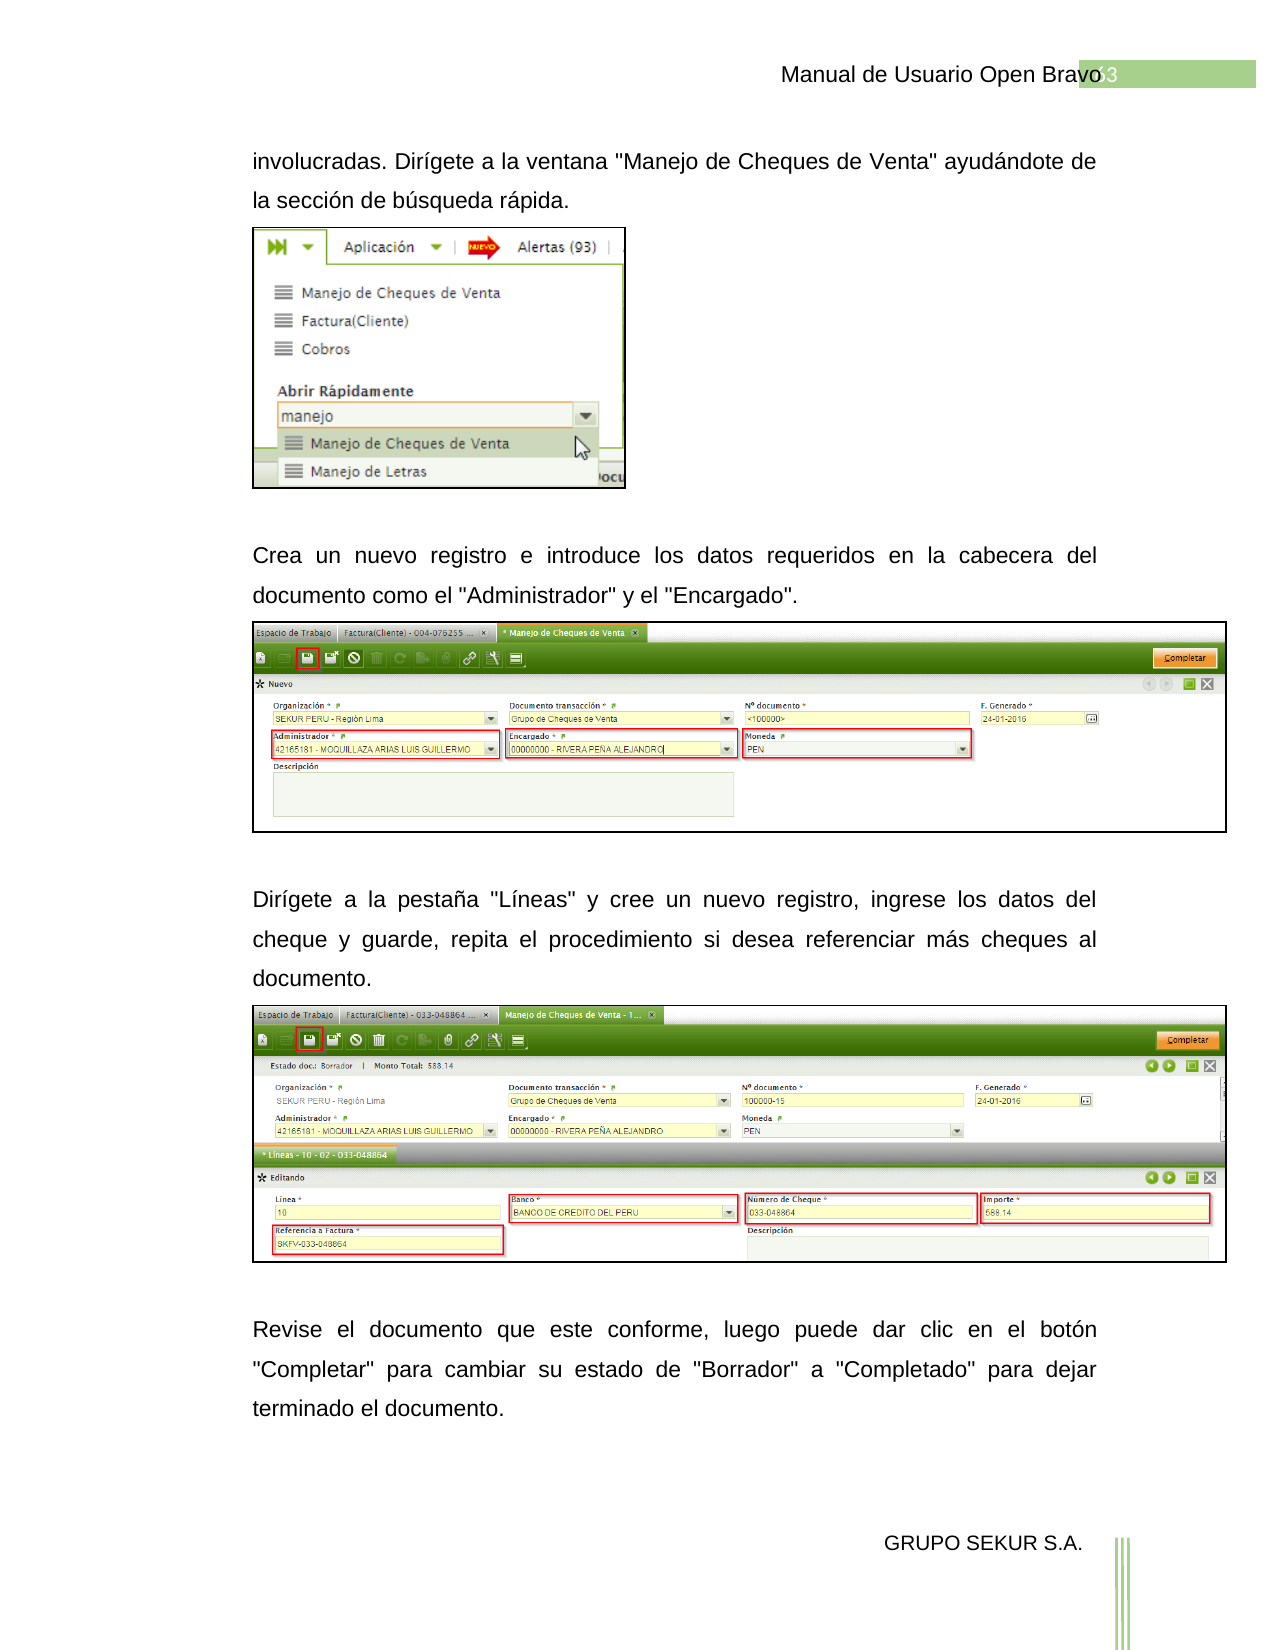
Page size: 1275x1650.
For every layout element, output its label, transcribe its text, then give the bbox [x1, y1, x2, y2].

list Revise el documento que este conforme, luego puede dar clic en el botón "Completar" para cambiar su estado de "Borrador" a "Completado" para dejar terminado el documento. [252, 1316, 1098, 1422]
picture [254, 228, 624, 487]
picture [254, 623, 1225, 831]
picture [254, 1006, 1225, 1261]
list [252, 148, 1098, 213]
list Crea un nuevo registro e introduce los datos requeridos en la cabecera del documento como el "Administrador" y el "Encargado". [252, 542, 1098, 608]
list Dirígete a la pestaña "Líneas" y cree un nuevo registro, ingrese los datos del cheque y guarde, repita el procedimiento si desea referenciar más cheques al documento. [252, 886, 1098, 991]
